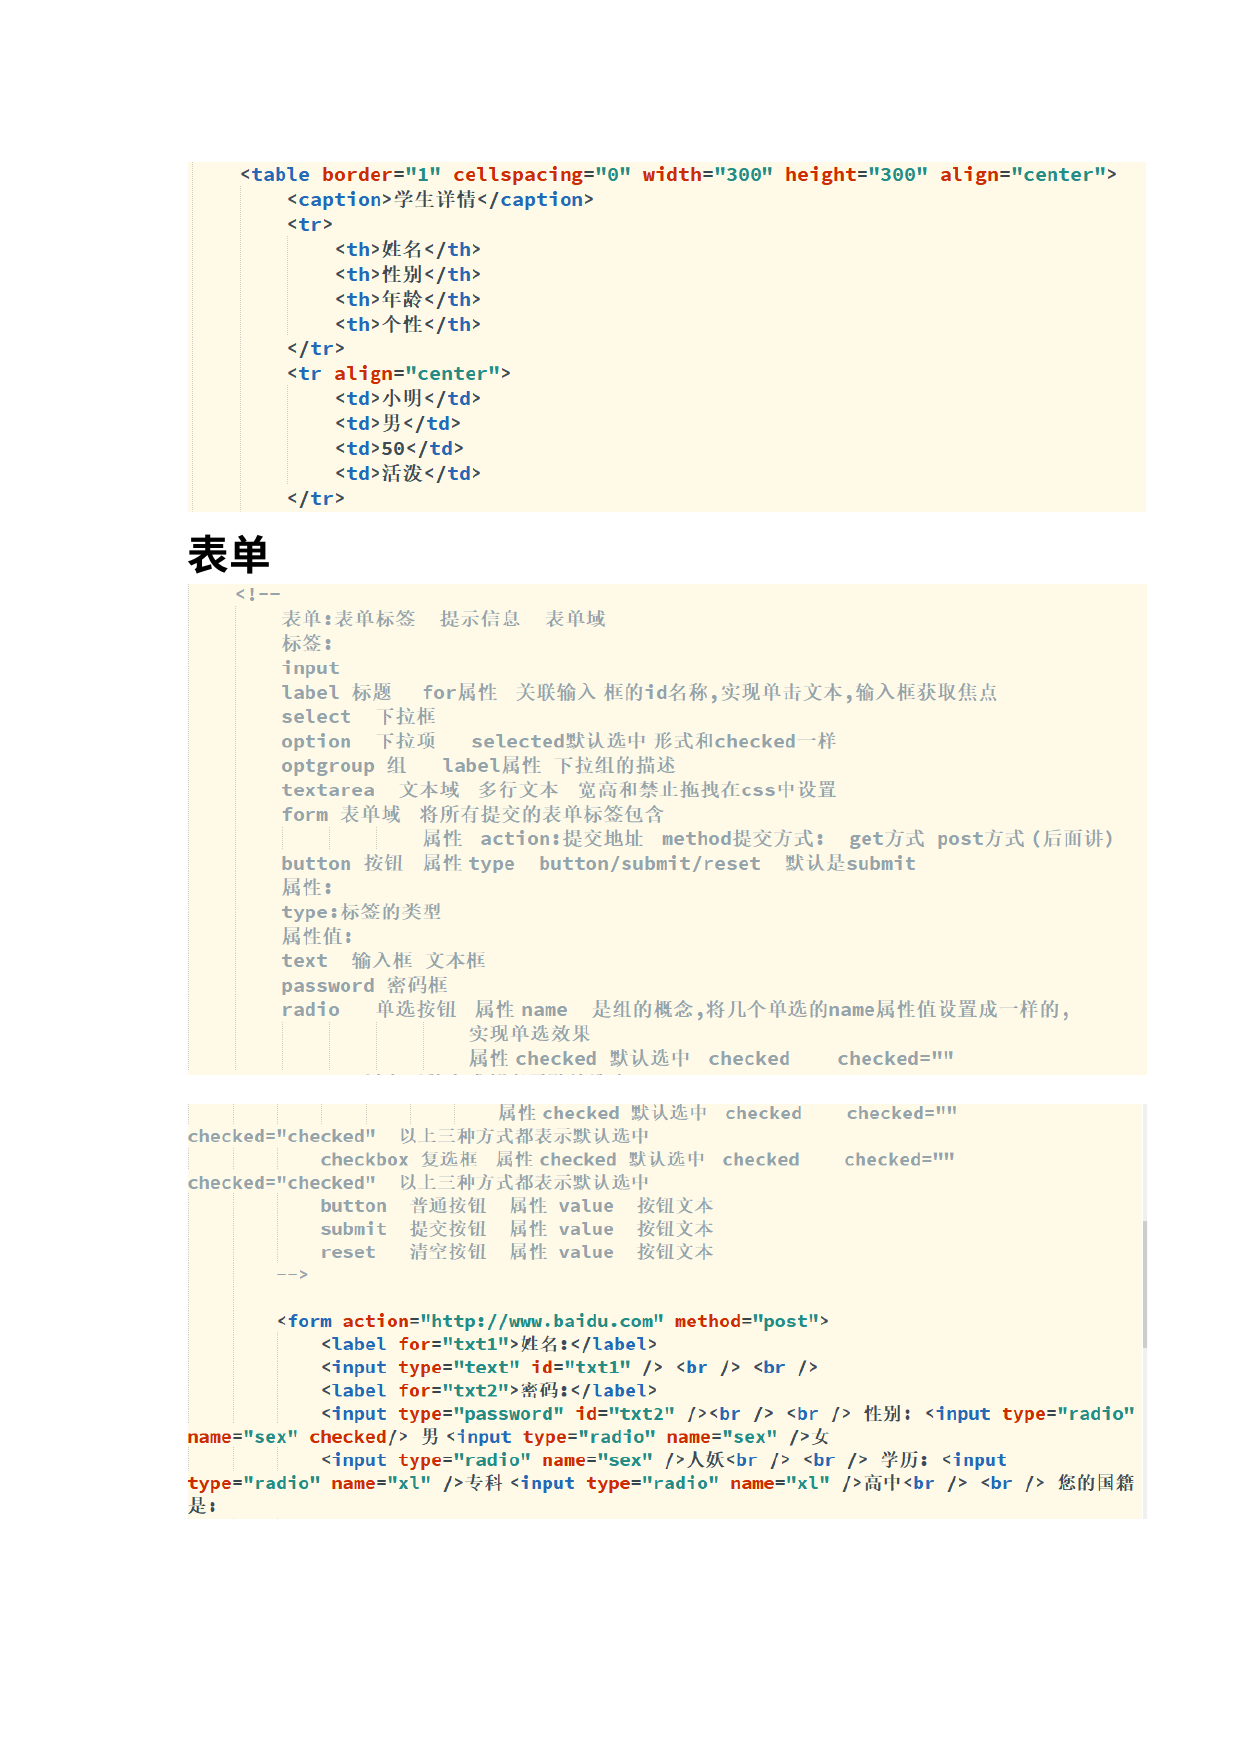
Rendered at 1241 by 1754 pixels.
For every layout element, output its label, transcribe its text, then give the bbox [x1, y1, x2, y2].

subtitle 表单 [187, 519, 1053, 584]
picture [187, 584, 1147, 1075]
picture [187, 162, 1146, 512]
picture [187, 1104, 1148, 1519]
